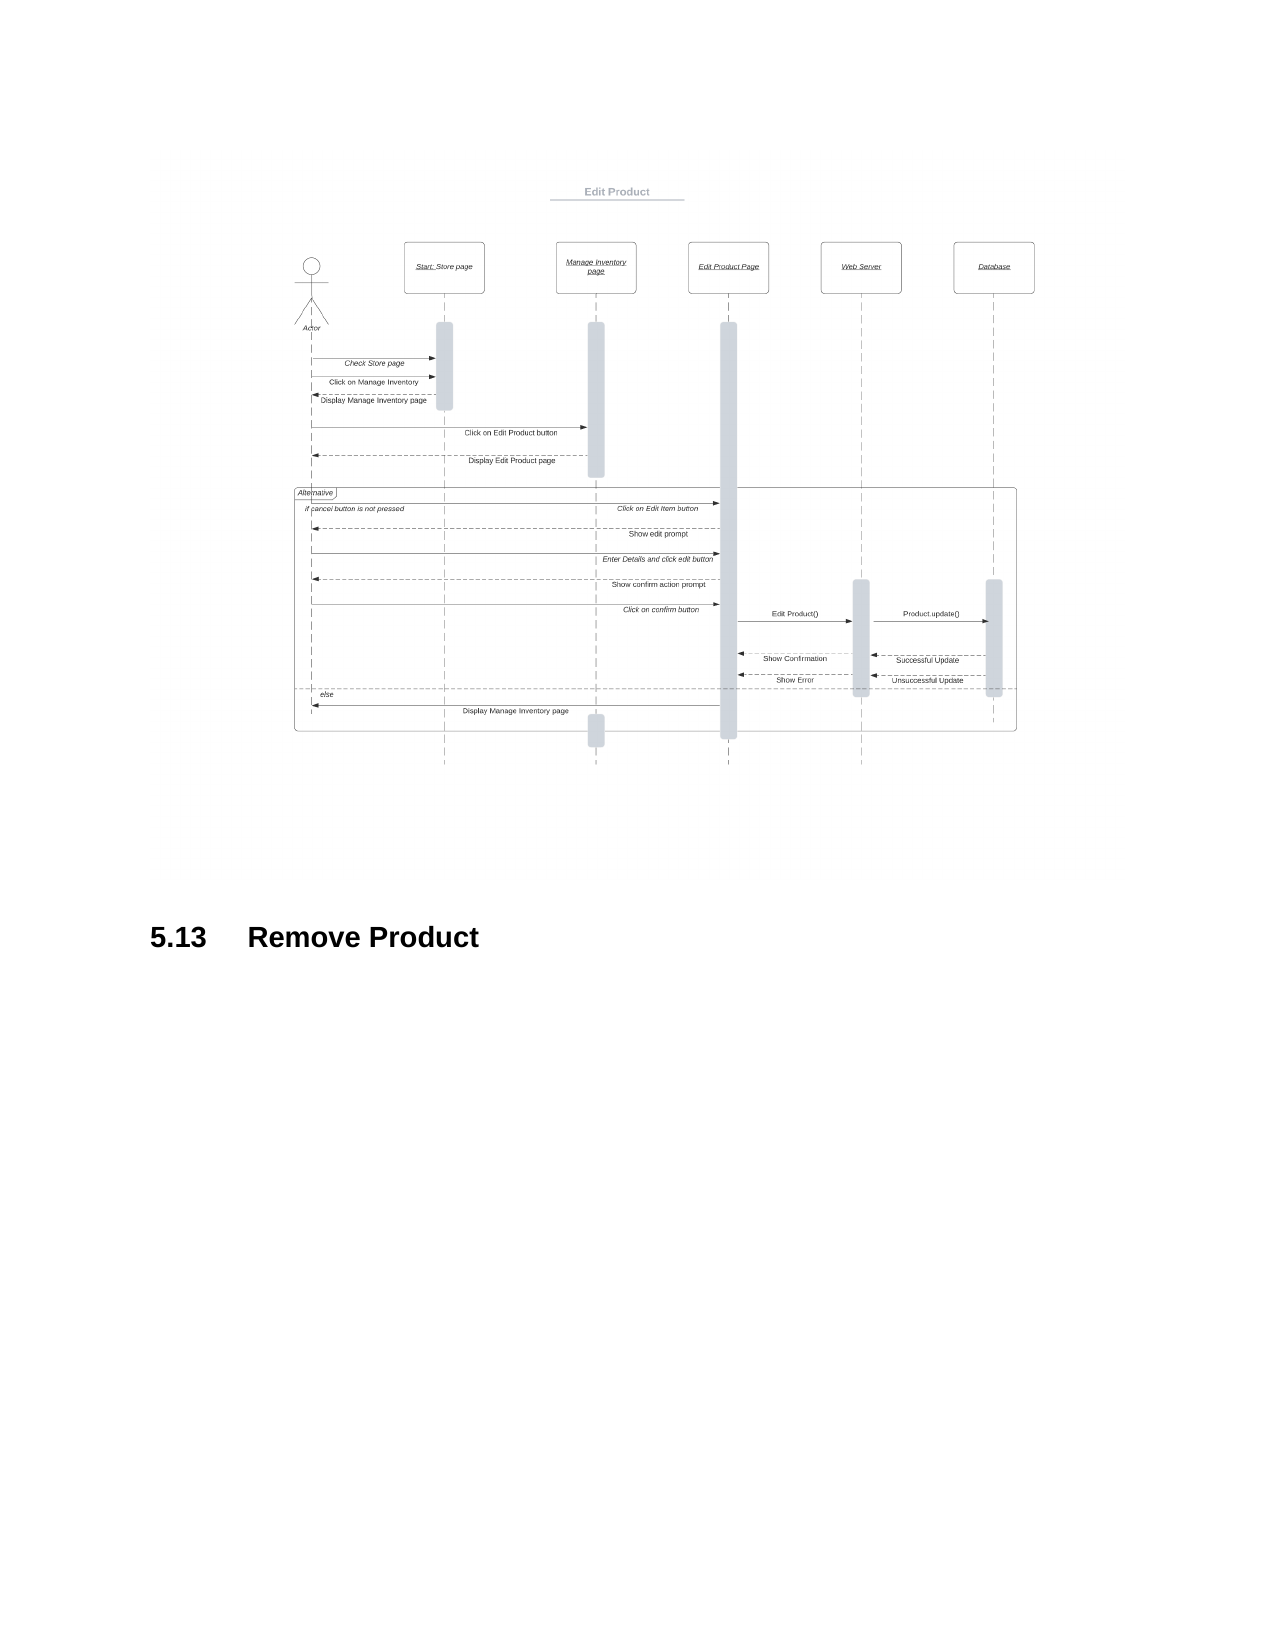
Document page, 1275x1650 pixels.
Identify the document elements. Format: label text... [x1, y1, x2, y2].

subtitle 5.13 Remove Product [150, 921, 1125, 954]
picture [150, 150, 1125, 880]
